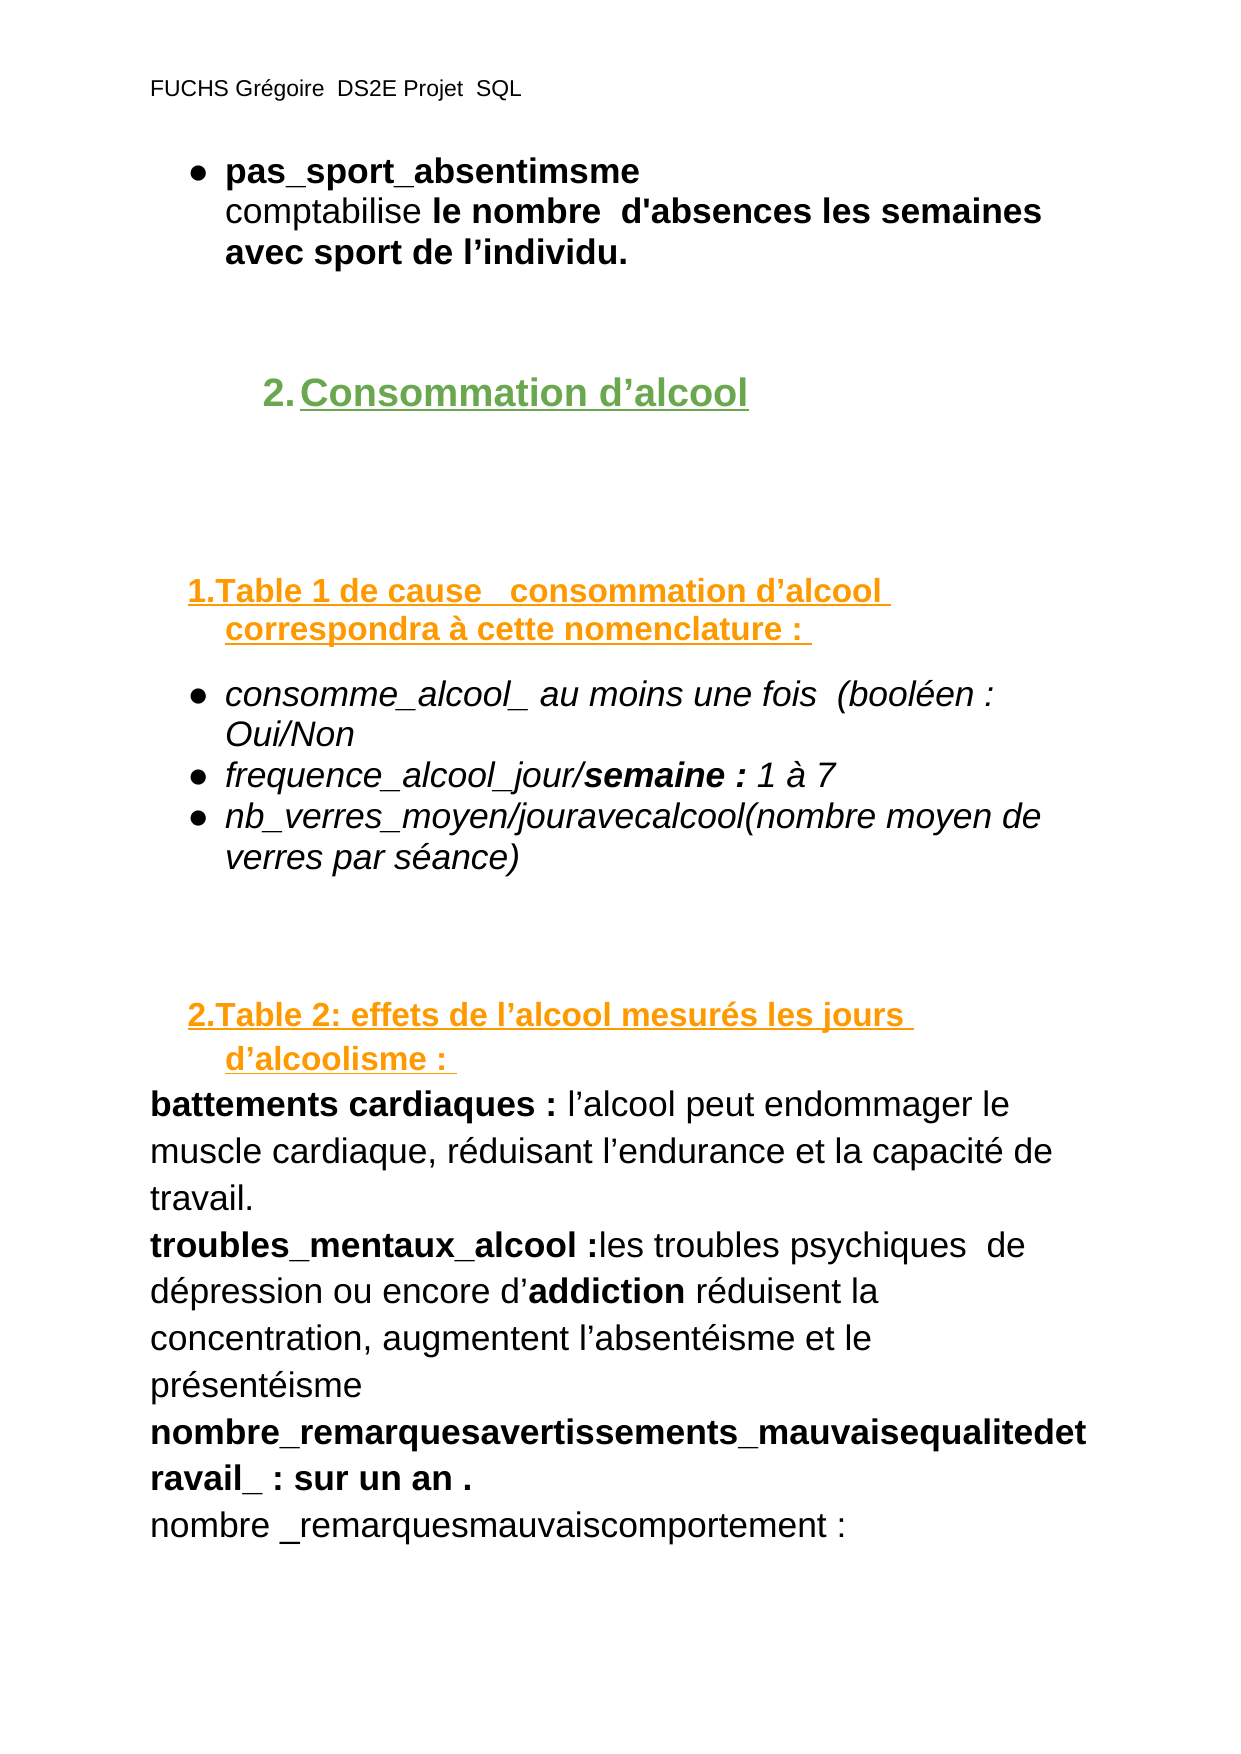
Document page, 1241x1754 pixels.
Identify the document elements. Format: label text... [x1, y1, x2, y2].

list pas_sport_absentimsme comptabilise le nombre d'absences les semaines avec sport de l’individu. [187, 150, 1090, 272]
subtitle 1.Table 1 de cause consommation d’alcool correspondra à cette nomenclature : [187, 571, 1090, 648]
text battements cardiaques : l’alcool peut endommager le muscle cardiaque, réduisant l’endurance et la capacité de travail. [150, 1083, 1090, 1218]
text troubles_mentaux_alcool :les troubles psychiques de dépression ou encore d’addiction réduisent la concentration, augmentent l’absentéisme et le présentéisme [150, 1224, 1090, 1405]
list frequence_alcool_jour/semaine : 1 à 7 [187, 754, 1090, 795]
list nb_verres_moyen/jouravecalcool(nombre moyen de verres par séance) [187, 795, 1090, 877]
text nombre _remarquesmauvaiscomportement : [150, 1504, 1090, 1545]
list consomme_alcool_ au moins une fois (booléen : Oui/Non [187, 673, 1090, 754]
text nombre_remarquesavertissements_mauvaisequalitedetravail_ : sur un an . [150, 1411, 1090, 1498]
subtitle 2.Table 2: effets de l’alcool mesurés les jours d’alcoolisme : [187, 995, 1090, 1078]
subtitle Consommation d’alcool [225, 369, 1090, 414]
